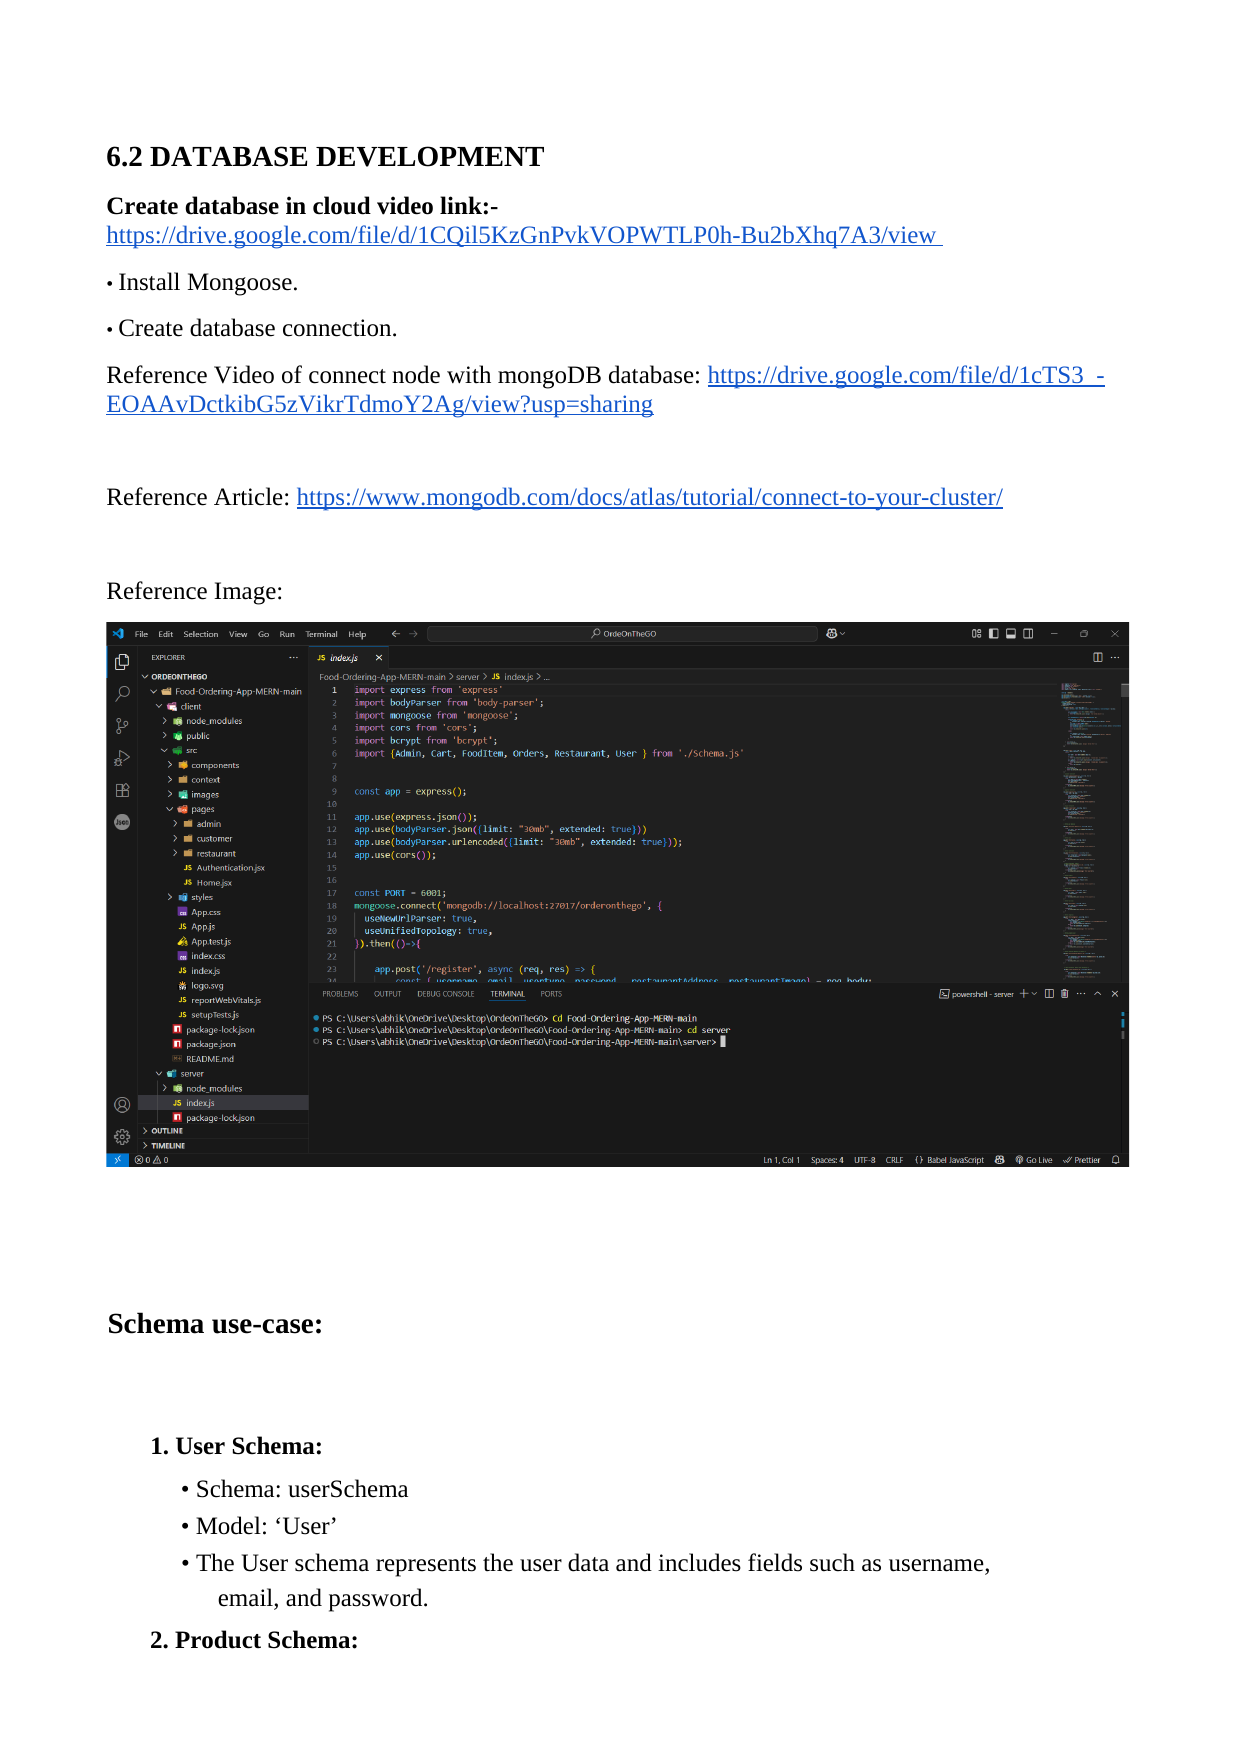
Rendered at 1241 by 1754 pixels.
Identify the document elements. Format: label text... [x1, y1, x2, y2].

text 2. Product Schema: [106, 1625, 1012, 1654]
text Reference Article: https://www.mongodb.com/docs/atlas/tutorial/connect-to-your-cluster/ [106, 482, 1130, 511]
text 6.2 DATABASE DEVELOPMENT [106, 139, 1130, 173]
text • Create database connection. [106, 313, 1130, 342]
text 1. User Schema: [150, 1431, 1130, 1460]
text Reference Video of connect node with mongoDB database: https://drive.google.com/file/d/1cTS3_-EOAAvDctkibG5zVikrTdmoY2Ag/view?usp=sharing [106, 360, 1130, 418]
text • Schema: userSchema [181, 1474, 1130, 1503]
text • The User schema represents the user data and includes fields such as username, email, and password. [181, 1548, 1012, 1611]
text Reference Image: [106, 576, 1130, 605]
text Create database in cloud video link:- https://drive.google.com/file/d/1CQil5KzGnPvkVOPWTLP0h-Bu2bXhq7A3/view [106, 191, 1130, 248]
text Schema use-case: [107, 1306, 1130, 1340]
text • Install Mongoose. [106, 267, 1130, 295]
picture [106, 622, 1130, 1167]
text • Model: ‘User’ [181, 1511, 1130, 1540]
